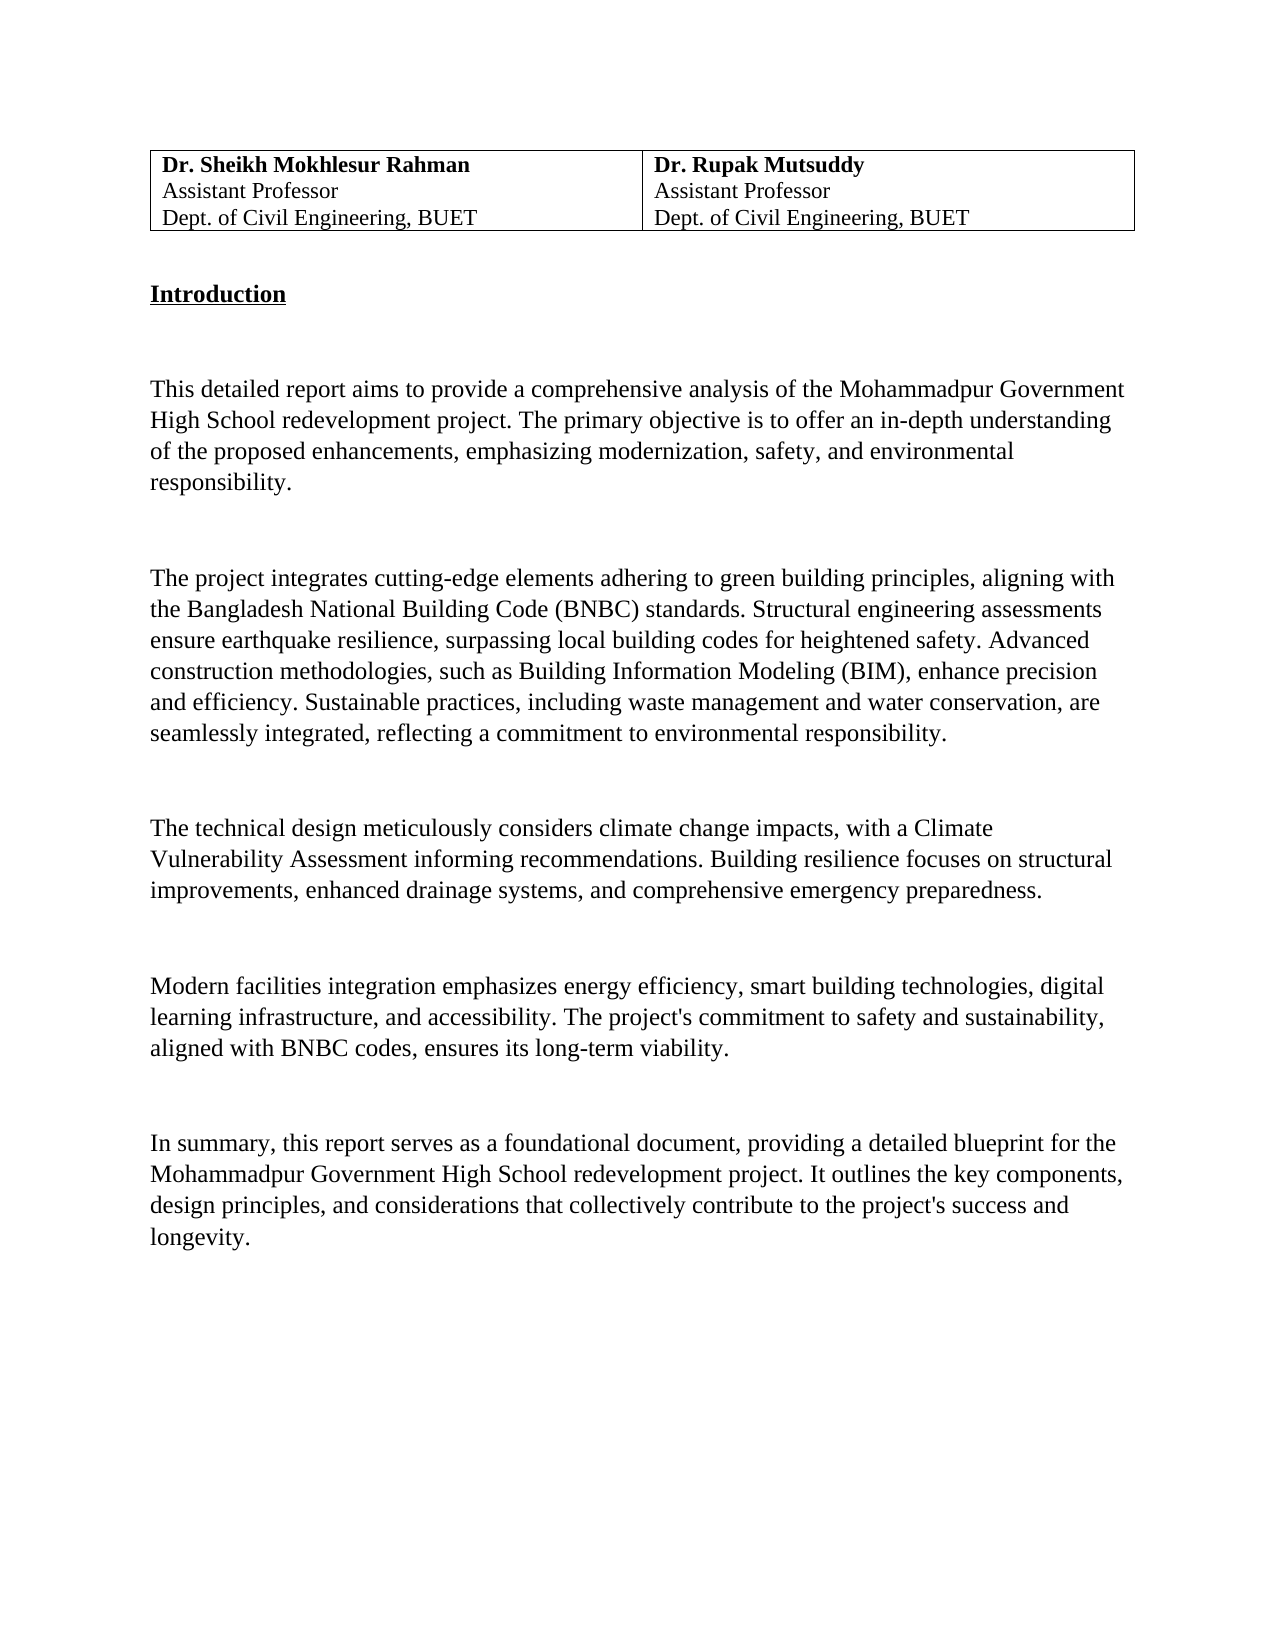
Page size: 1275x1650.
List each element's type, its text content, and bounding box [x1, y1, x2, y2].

text Introduction [150, 279, 1125, 308]
text This detailed report aims to provide a comprehensive analysis of the Mohammadpur Government High School redevelopment project. The primary objective is to offer an in-depth understanding of the proposed enhancements, emphasizing modernization, safety, and environmental responsibility. [150, 374, 1125, 496]
text The project integrates cutting-edge elements adhering to green building principles, aligning with the Bangladesh National Building Code (BNBC) standards. Structural engineering assessments ensure earthquake resilience, surpassing local building codes for heightened safety. Advanced construction methodologies, such as Building Information Modeling (BIM), enhance precision and efficiency. Sustainable practices, including waste management and water conservation, are seamlessly integrated, reflecting a commitment to environmental responsibility. [150, 563, 1125, 747]
text Modern facilities integration emphasizes energy efficiency, smart building technologies, digital learning infrastructure, and accessibility. The project's commitment to safety and sustainability, aligned with BNBC codes, ensures its long-term viability. [150, 971, 1125, 1062]
table_cell Dr. Sheikh Mokhlesur Rahman Assistant Professor Dept. of Civil Engineering, BUET [151, 151, 642, 230]
text In summary, this report serves as a foundational document, providing a detailed blueprint for the Mohammadpur Government High School redevelopment project. It outlines the key components, design principles, and considerations that collectively contribute to the project's success and longevity. [150, 1128, 1125, 1250]
table_cell Dr. Rupak Mutsuddy Assistant Professor Dept. of Civil Engineering, BUET [643, 151, 1134, 230]
text The technical design meticulously considers climate change impacts, with a Climate Vulnerability Assessment informing recommendations. Building resilience focuses on structural improvements, enhanced drainage systems, and comprehensive emergency preparedness. [150, 813, 1125, 904]
